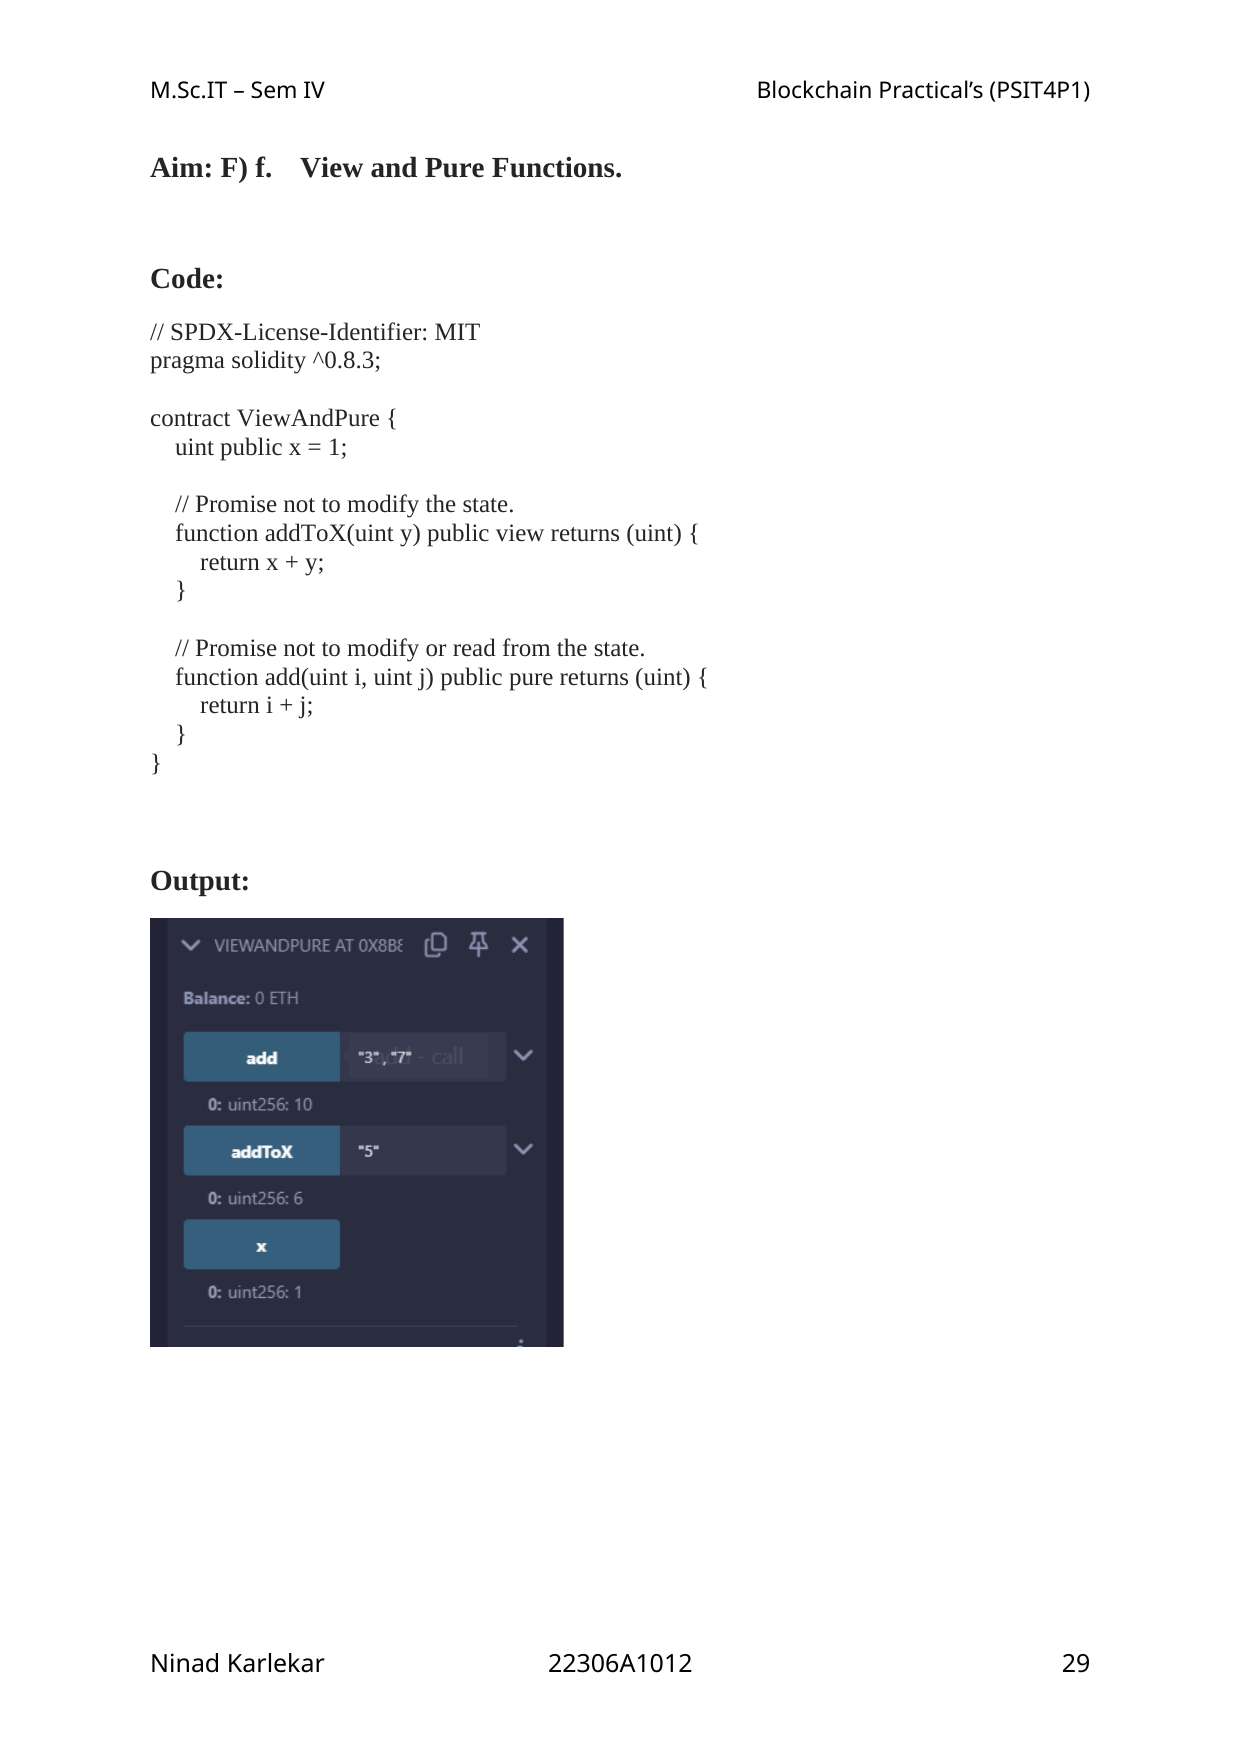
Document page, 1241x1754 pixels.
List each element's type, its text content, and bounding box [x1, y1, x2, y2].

text Output: [150, 863, 1090, 896]
text } [150, 719, 1090, 748]
text } [150, 575, 1090, 604]
text return i + j; [150, 690, 1090, 719]
text contract ViewAndPure { [150, 403, 1090, 432]
text // Promise not to modify or read from the state. [150, 633, 1090, 662]
picture [150, 918, 564, 1347]
text // SPDX-License-Identifier: MIT [150, 317, 1090, 345]
text Aim: F) f. View and Pure Functions. [150, 150, 1090, 183]
text return x + y; [150, 547, 1090, 575]
text function addToX(uint y) public view returns (uint) { [150, 518, 1090, 547]
text Code: [150, 261, 1090, 294]
text pragma solidity ^0.8.3; [150, 345, 1090, 374]
text function add(uint i, uint j) public pure returns (uint) { [150, 662, 1090, 690]
text } [150, 748, 1090, 777]
text uint public x = 1; [150, 432, 1090, 460]
text // Promise not to modify the state. [150, 489, 1090, 518]
